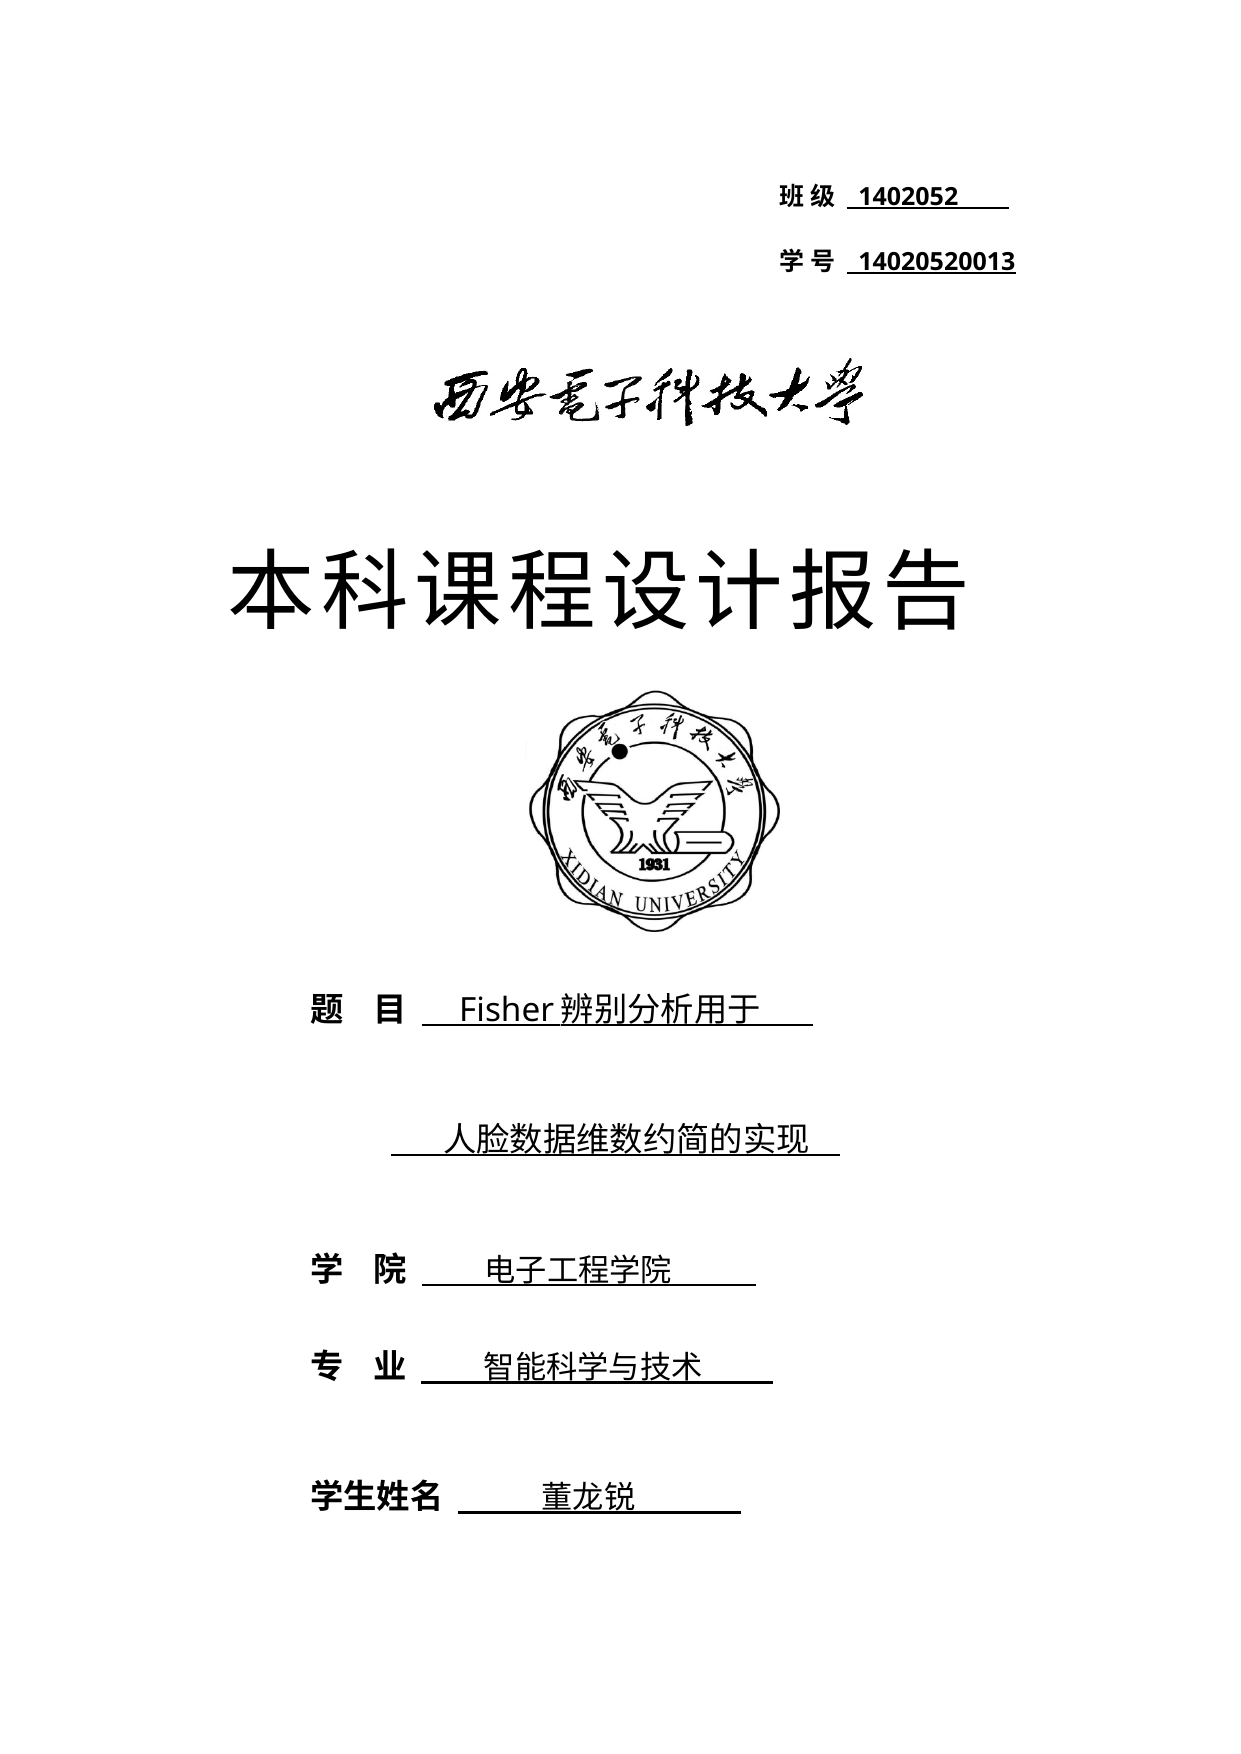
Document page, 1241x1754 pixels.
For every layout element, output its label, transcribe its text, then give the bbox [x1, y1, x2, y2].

text 学生姓名 董龙锐 [177, 1462, 1122, 1527]
text 本科课程设计报告 [177, 519, 1122, 649]
text 学 院 电子工程学院 [177, 1234, 1122, 1299]
text 学 号 14020520013 [177, 227, 1034, 292]
picture [525, 688, 784, 936]
text 题 目 Fisher辨别分析用于 [177, 974, 1122, 1039]
text 人脸数据维数约简的实现 [177, 1104, 1122, 1169]
picture [427, 357, 884, 432]
text 专 业 智能科学与技术 [177, 1332, 1122, 1397]
text 班 级 1402052 [177, 162, 1034, 227]
